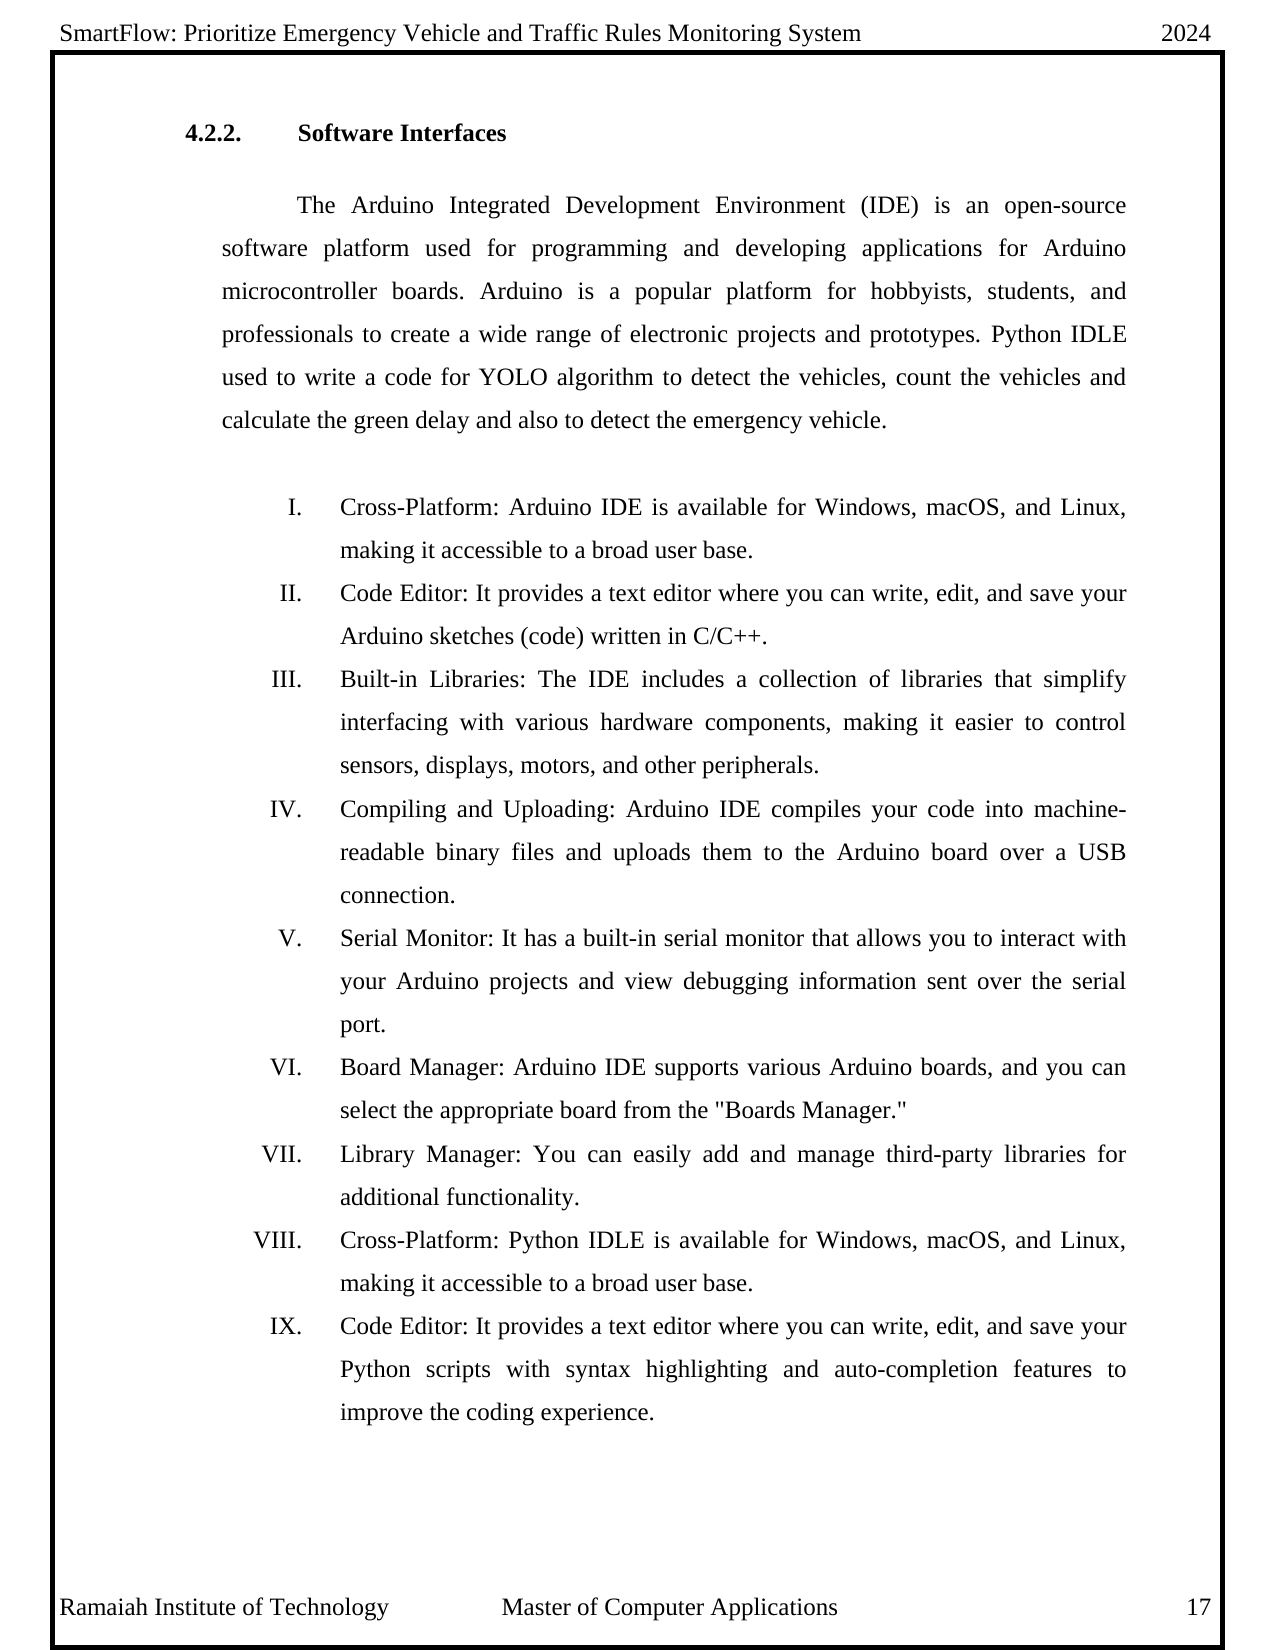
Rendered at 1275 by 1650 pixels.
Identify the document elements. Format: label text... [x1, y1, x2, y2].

text The Arduino Integrated Development Environment (IDE) is an open-source software platform used for programming and developing applications for Arduino microcontroller boards. Arduino is a popular platform for hobbyists, students, and professionals to create a wide range of electronic projects and prototypes. Python IDLE used to write a code for YOLO algorithm to detect the vehicles, count the vehicles and calculate the green delay and also to detect the emergency vehicle. [222, 190, 1127, 434]
list Serial Monitor: It has a built-in serial monitor that allows you to interact with your Arduino projects and view debugging information sent over the serial port. [302, 923, 1127, 1038]
list Board Manager: Arduino IDE supports various Arduino boards, and you can select the appropriate board from the "Boards Manager." [302, 1052, 1127, 1124]
list Built-in Libraries: The IDE includes a collection of libraries that simplify interfacing with various hardware components, making it easier to control sensors, displays, motors, and other peripherals. [302, 664, 1127, 779]
list Cross-Platform: Arduino IDE is available for Windows, macOS, and Linux, making it accessible to a broad user base. [302, 492, 1127, 564]
list Compiling and Uploading: Arduino IDE compiles your code into machine-readable binary files and uploads them to the Arduino board over a USB connection. [302, 794, 1127, 909]
list Code Editor: It provides a text editor where you can write, edit, and save your Python scripts with syntax highlighting and auto-completion features to improve the coding experience. [302, 1311, 1127, 1426]
subtitle Software Interfaces [185, 118, 1127, 147]
list Code Editor: It provides a text editor where you can write, edit, and save your Arduino sketches (code) written in C/C++. [302, 578, 1127, 650]
list Library Manager: You can easily add and manage third-party libraries for additional functionality. [302, 1139, 1127, 1211]
list Cross-Platform: Python IDLE is available for Windows, macOS, and Linux, making it accessible to a broad user base. [302, 1225, 1127, 1297]
